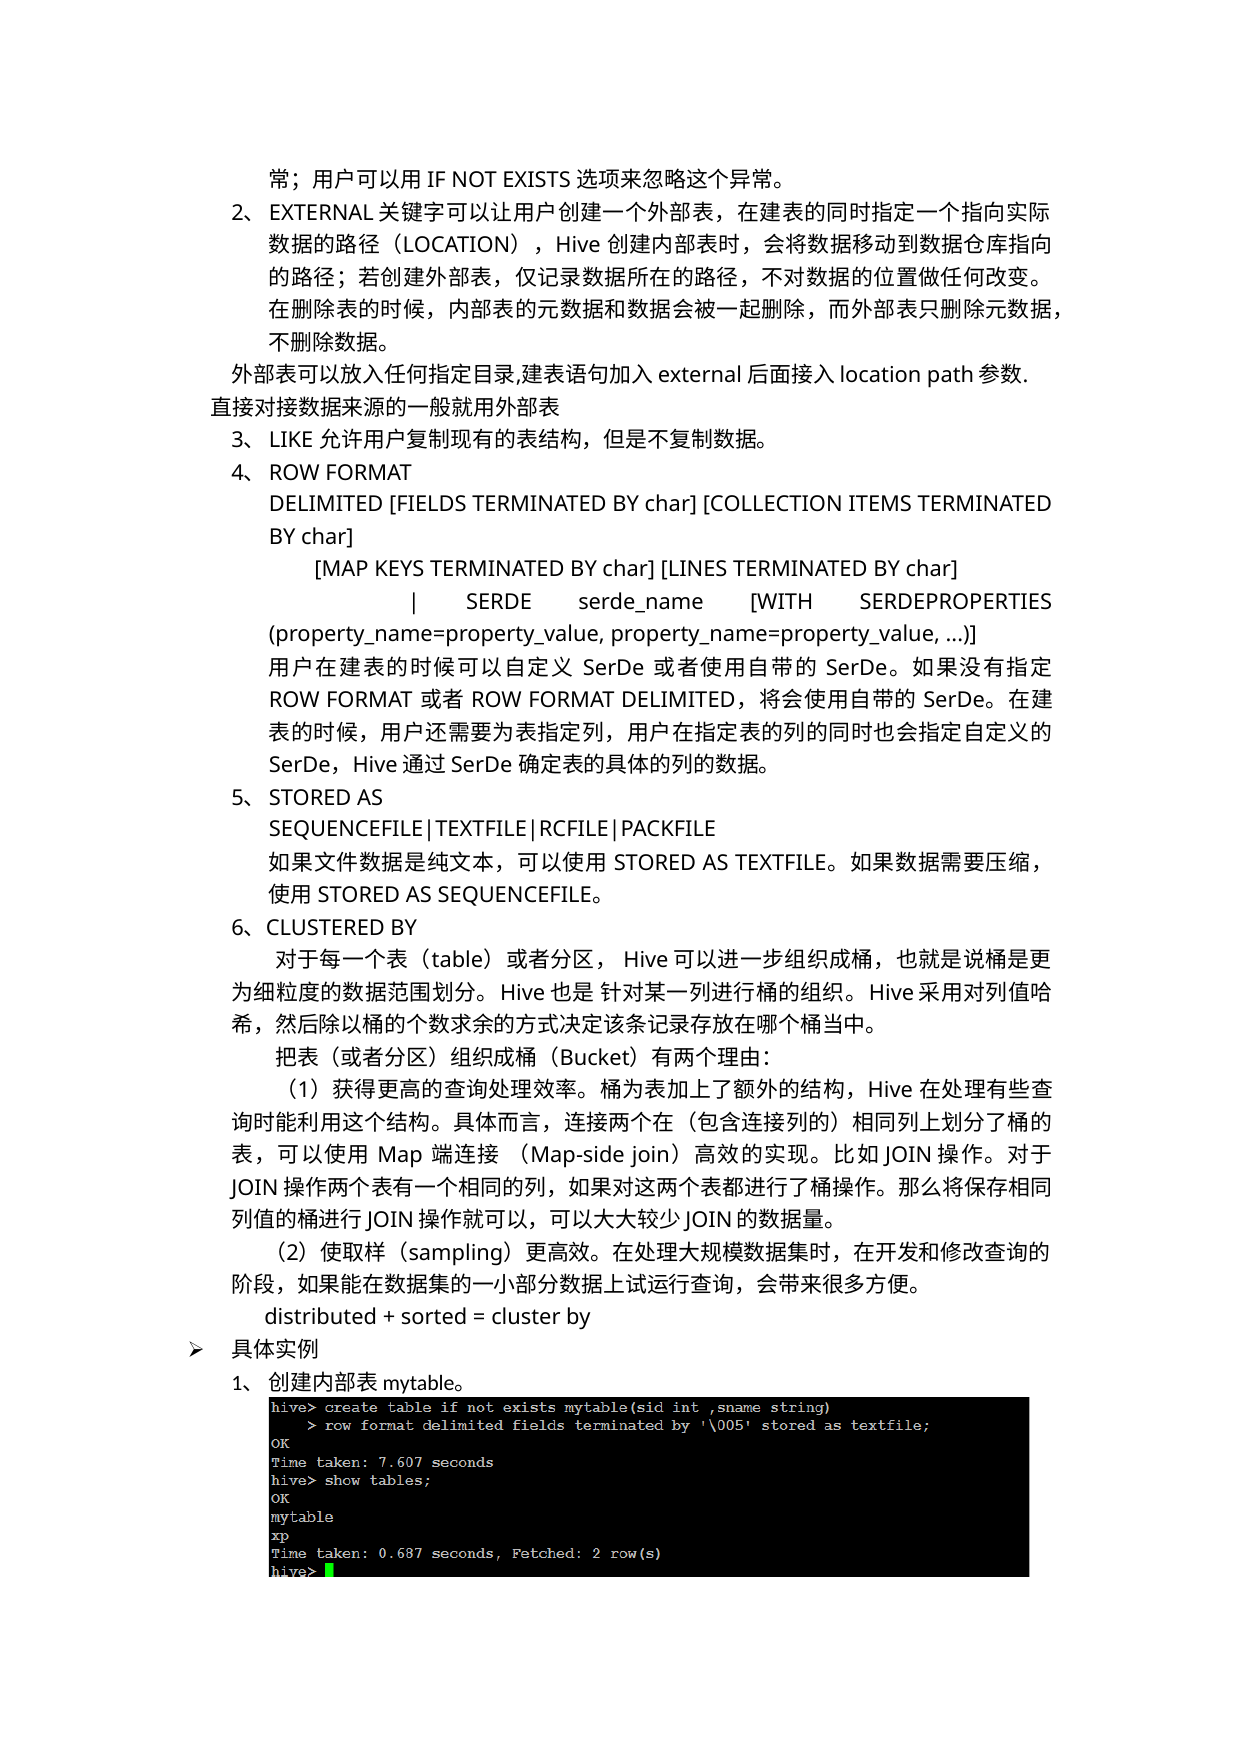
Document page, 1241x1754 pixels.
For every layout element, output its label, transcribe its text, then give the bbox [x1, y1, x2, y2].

text distributed + sorted = cluster by [231, 1299, 1053, 1332]
text （2）使取样（sampling）更高效。在处理大规模数据集时，在开发和修改查询的阶段，如果能在数据集的一小部分数据上试运行查询，会带来很多方便。 [231, 1234, 1053, 1299]
picture [268, 1397, 1030, 1577]
text 对于每一个表（table）或者分区， Hive可以进一步组织成桶，也就是说桶是更为细粒度的数据范围划分。Hive也是 针对某一列进行桶的组织。Hive采用对列值哈希，然后除以桶的个数求余的方式决定该条记录存放在哪个桶当中。 [231, 942, 1053, 1039]
list EXTERNAL关键字可以让用户创建一个外部表，在建表的同时指定一个指向实际数据的路径（LOCATION），Hive 创建内部表时，会将数据移动到数据仓库指向的路径；若创建外部表，仅记录数据所在的路径，不对数据的位置做任何改变。在删除表的时候，内部表的元数据和数据会被一起删除，而外部表只删除元数据，不删除数据。 [231, 194, 1053, 357]
text DELIMITED [FIELDS TERMINATED BY char] [COLLECTION ITEMS TERMINATED BY char] [269, 487, 1053, 552]
text （1）获得更高的查询处理效率。桶为表加上了额外的结构，Hive 在处理有些查询时能利用这个结构。具体而言，连接两个在（包含连接列的）相同列上划分了桶的表，可以使用 Map 端连接 （Map-side join）高效的实现。比如JOIN操作。对于JOIN操作两个表有一个相同的列，如果对这两个表都进行了桶操作。那么将保存相同列值的桶进行JOIN操作就可以，可以大大较少JOIN的数据量。 [231, 1072, 1053, 1234]
list 具体实例 [187, 1332, 1053, 1364]
text 外部表可以放入任何指定目录,建表语句加入 external 后面接入location path参数. [187, 357, 1053, 389]
text [MAP KEYS TERMINATED BY char] [LINES TERMINATED BY char] [269, 552, 1053, 584]
text 直接对接数据来源的一般就用外部表 [187, 389, 1053, 422]
text 用户在建表的时候可以自定义 SerDe 或者使用自带的 SerDe。如果没有指定 ROW FORMAT 或者 ROW FORMAT DELIMITED，将会使用自带的 SerDe。在建表的时候，用户还需要为表指定列，用户在指定表的列的同时也会指定自定义的 SerDe，Hive通过 SerDe 确定表的具体的列的数据。 [269, 649, 1053, 779]
list 创建内部表mytable。 [231, 1364, 1053, 1397]
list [231, 162, 1053, 194]
list STORED AS [231, 779, 1053, 812]
text 把表（或者分区）组织成桶（Bucket）有两个理由： [231, 1039, 1053, 1072]
list LIKE 允许用户复制现有的表结构，但是不复制数据。 [231, 422, 1053, 454]
text 6、CLUSTERED BY [231, 909, 1053, 942]
text 如果文件数据是纯文本，可以使用 STORED AS TEXTFILE。如果数据需要压缩，使用 STORED AS SEQUENCEFILE。 [269, 844, 1053, 909]
text SEQUENCEFILE|TEXTFILE|RCFILE|PACKFILE [269, 812, 1053, 844]
list ROW FORMAT [231, 454, 1053, 487]
text | SERDE serde_name [WITH SERDEPROPERTIES (property_name=property_value, property_name=property_value, ...)] [269, 584, 1053, 649]
